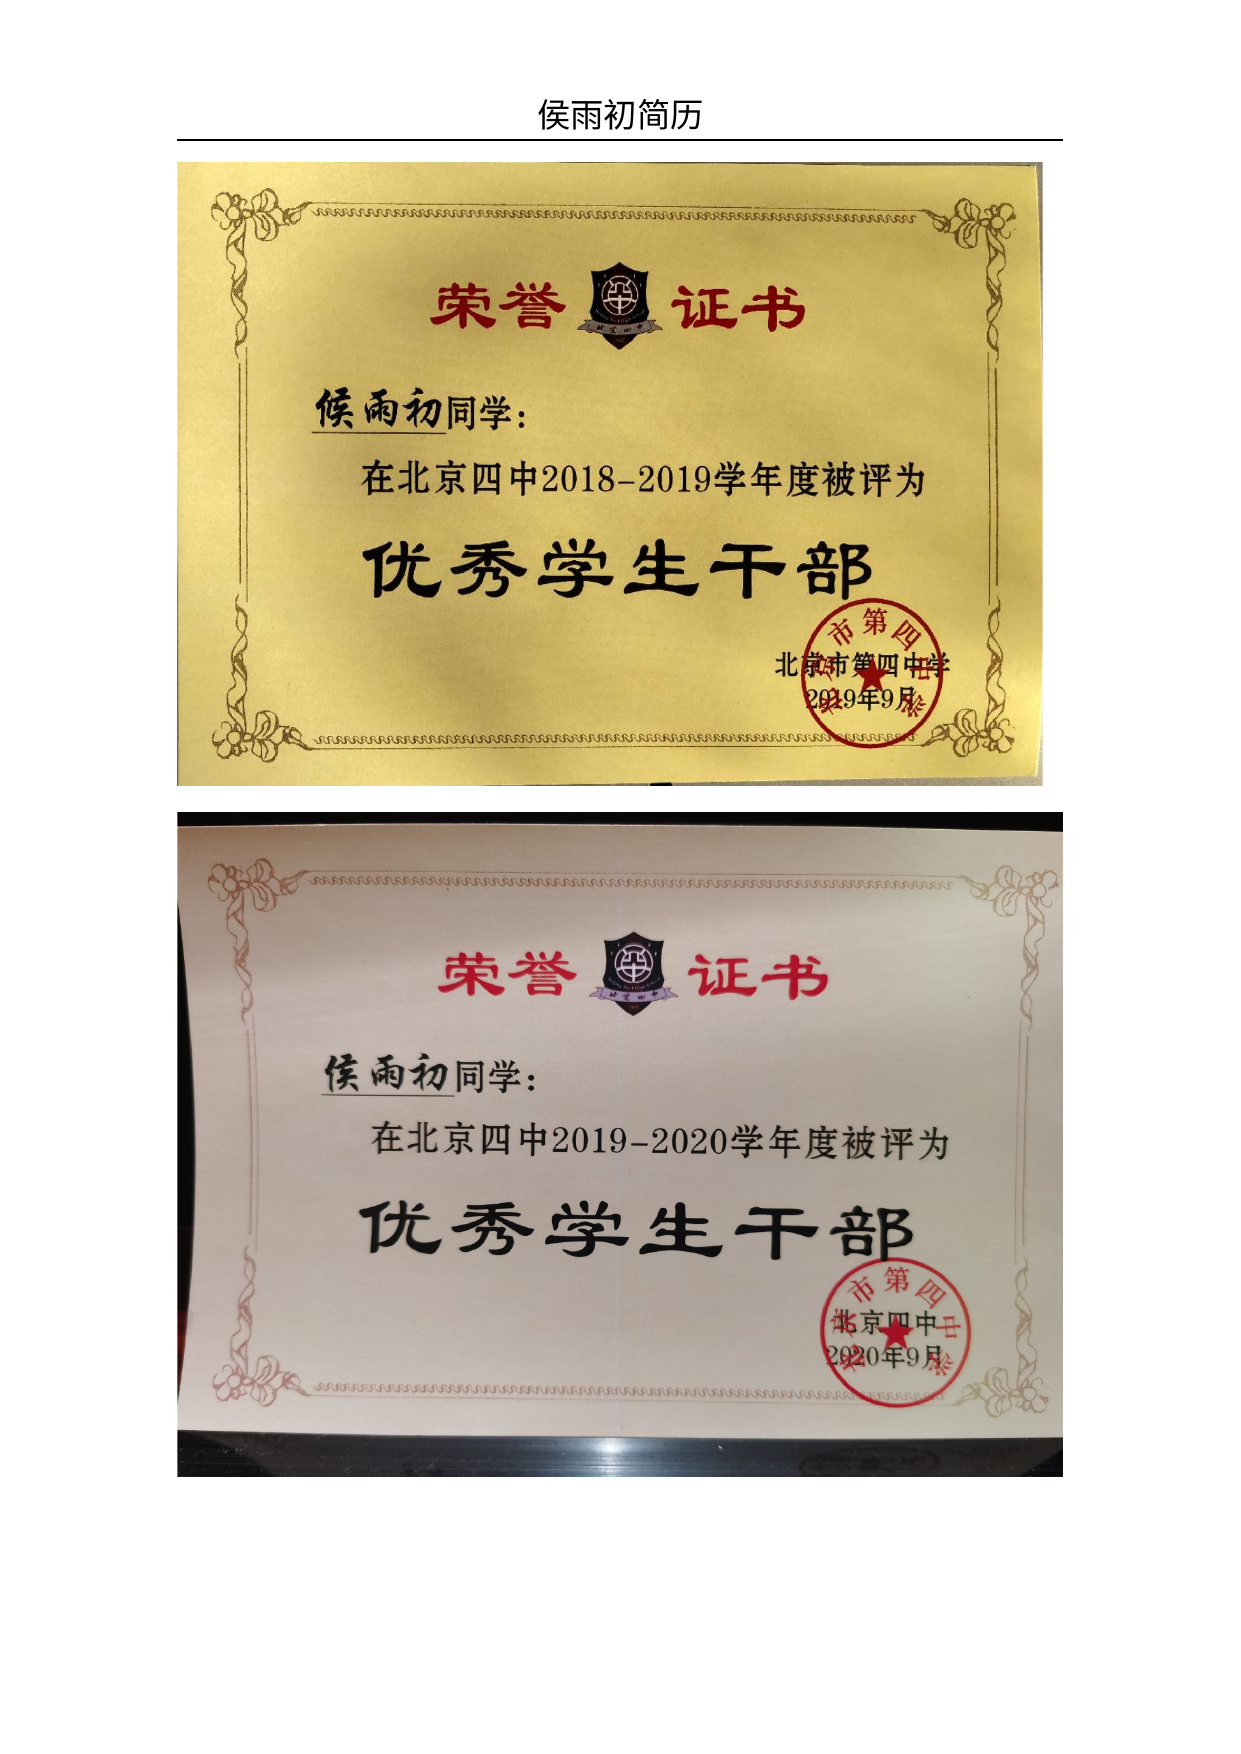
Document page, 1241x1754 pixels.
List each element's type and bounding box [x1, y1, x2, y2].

picture [177, 812, 1063, 1477]
picture [177, 162, 1043, 786]
